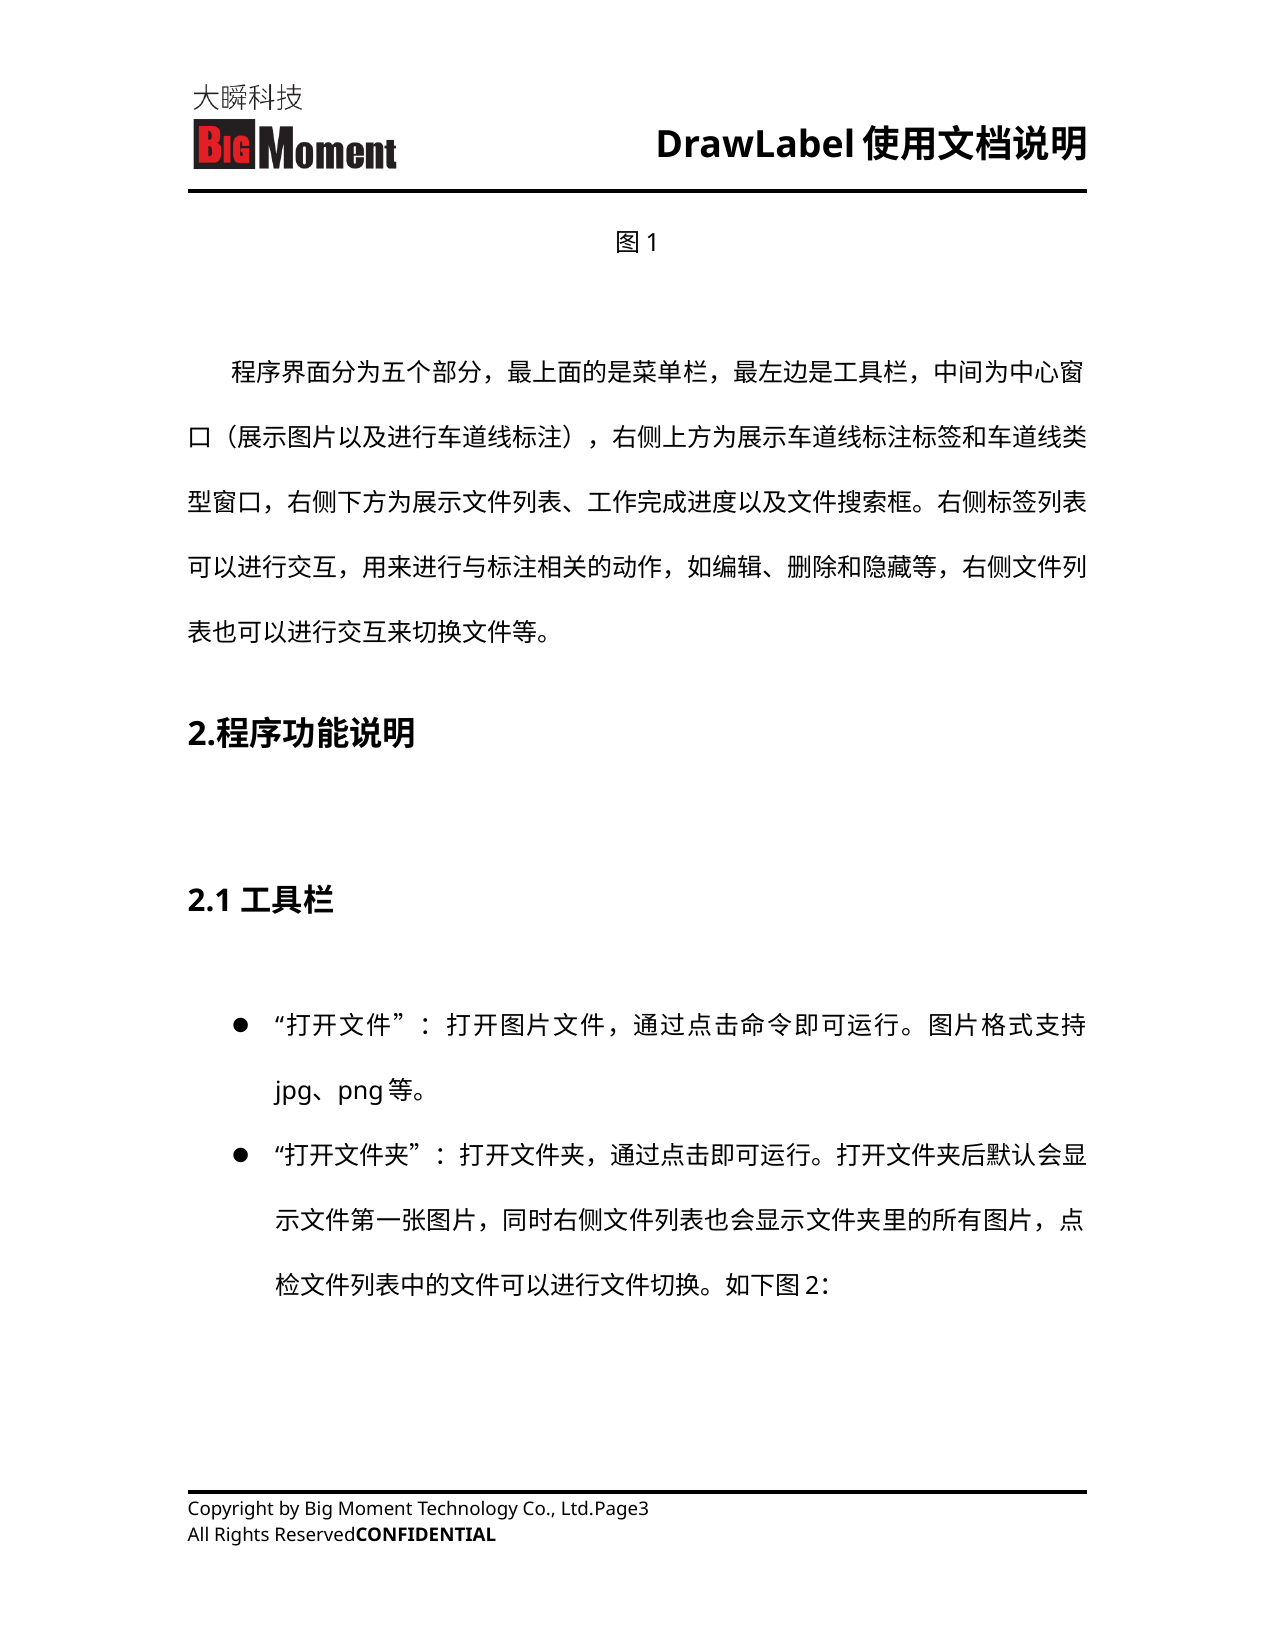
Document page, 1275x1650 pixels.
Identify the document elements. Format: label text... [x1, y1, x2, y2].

text 程序界面分为五个部分，最上面的是菜单栏，最左边是工具栏，中间为中心窗口（展示图片以及进行车道线标注），右侧上方为展示车道线标注标签和车道线类型窗口，右侧下方为展示文件列表、工作完成进度以及文件搜索框。右侧标签列表可以进行交互，用来进行与标注相关的动作，如编辑、删除和隐藏等，右侧文件列表也可以进行交互来切换文件等。 [187, 338, 1087, 663]
list “打开文件夹”：打开文件夹，通过点击即可运行。打开文件夹后默认会显示文件第一张图片，同时右侧文件列表也会显示文件夹里的所有图片，点检文件列表中的文件可以进行文件切换。如下图2： [231, 1121, 1087, 1316]
text 图1 [187, 208, 1087, 273]
list “打开文件”：打开图片文件，通过点击命令即可运行。图片格式支持jpg、png等。 [231, 991, 1087, 1121]
subtitle 2.1 工具栏 [187, 866, 1087, 931]
subtitle 2.程序功能说明 [187, 698, 1087, 763]
picture [193, 84, 397, 180]
